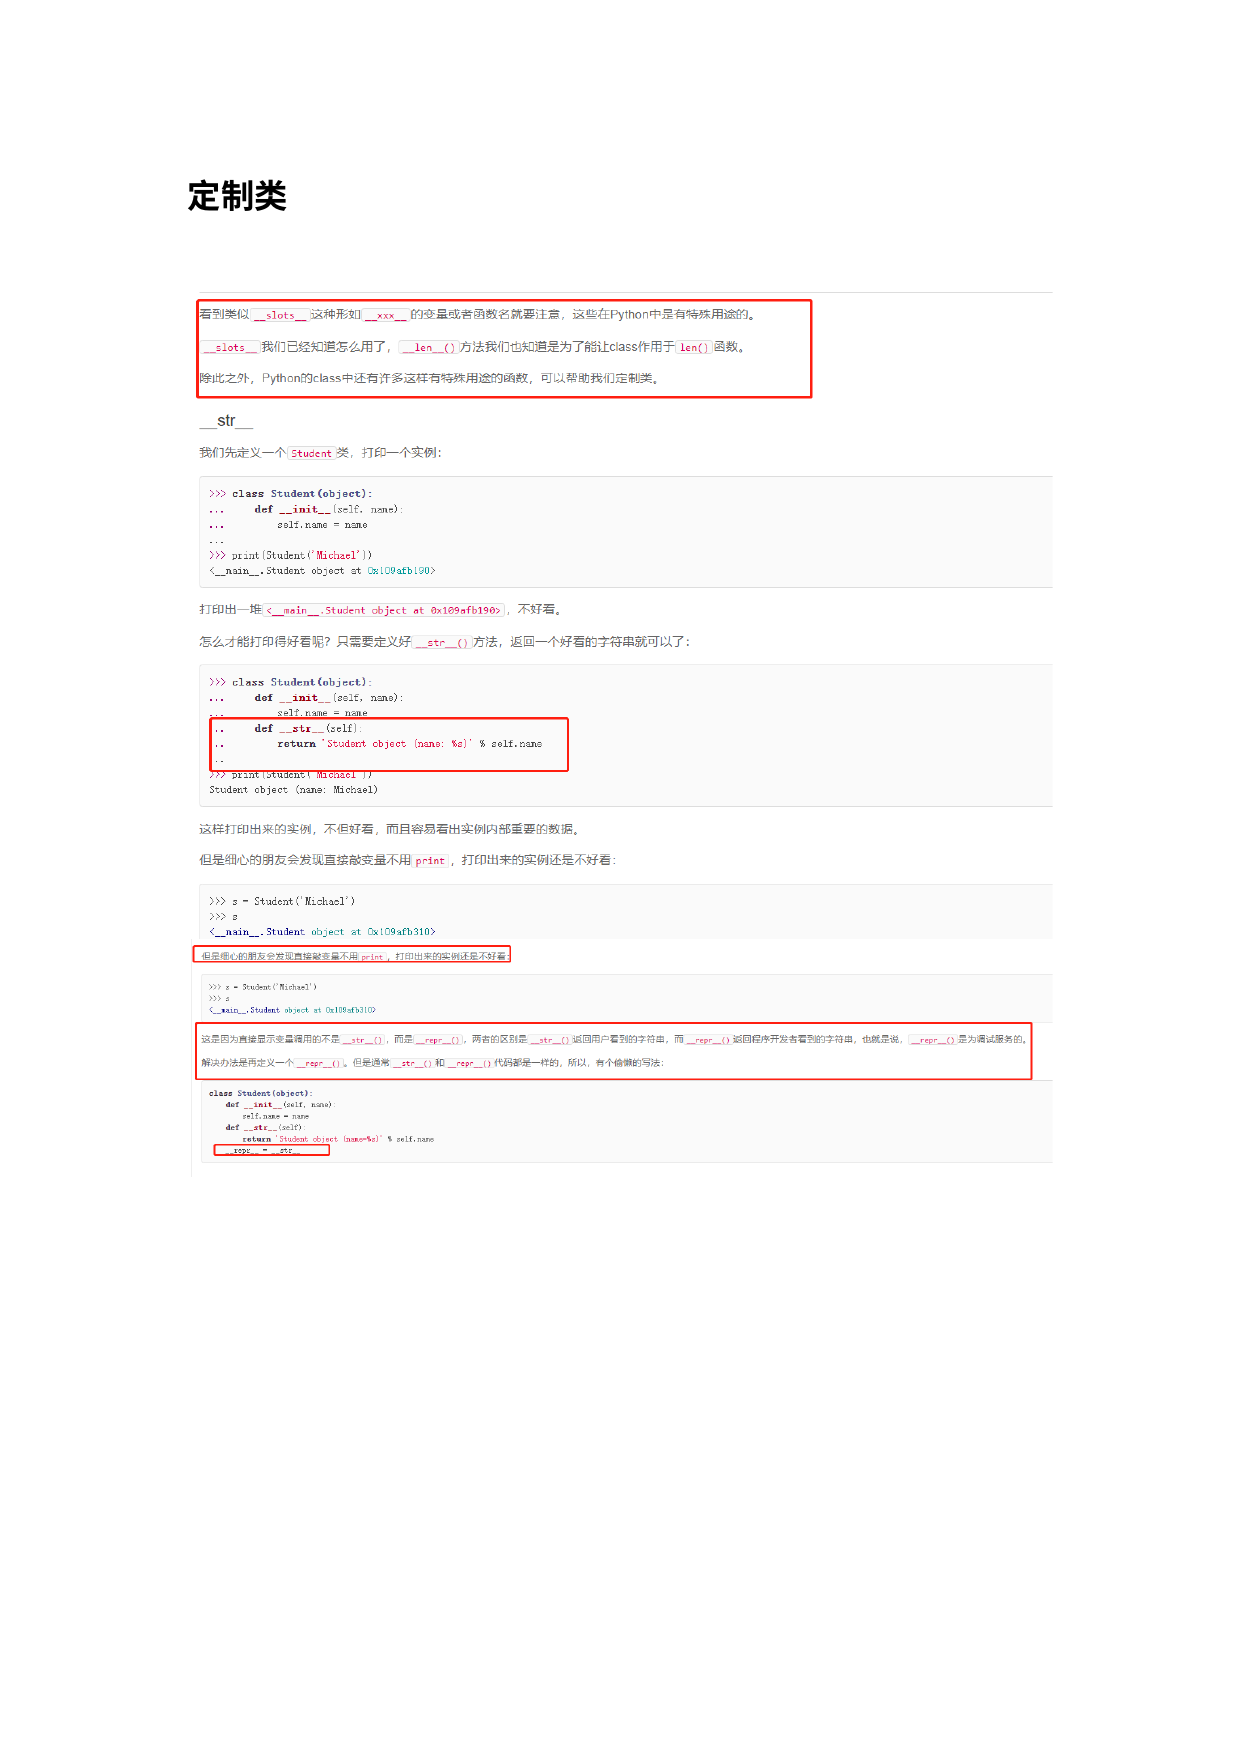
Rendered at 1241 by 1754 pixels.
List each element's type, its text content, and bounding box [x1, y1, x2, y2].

picture [187, 289, 1053, 1177]
subtitle 定制类 [187, 162, 1053, 227]
